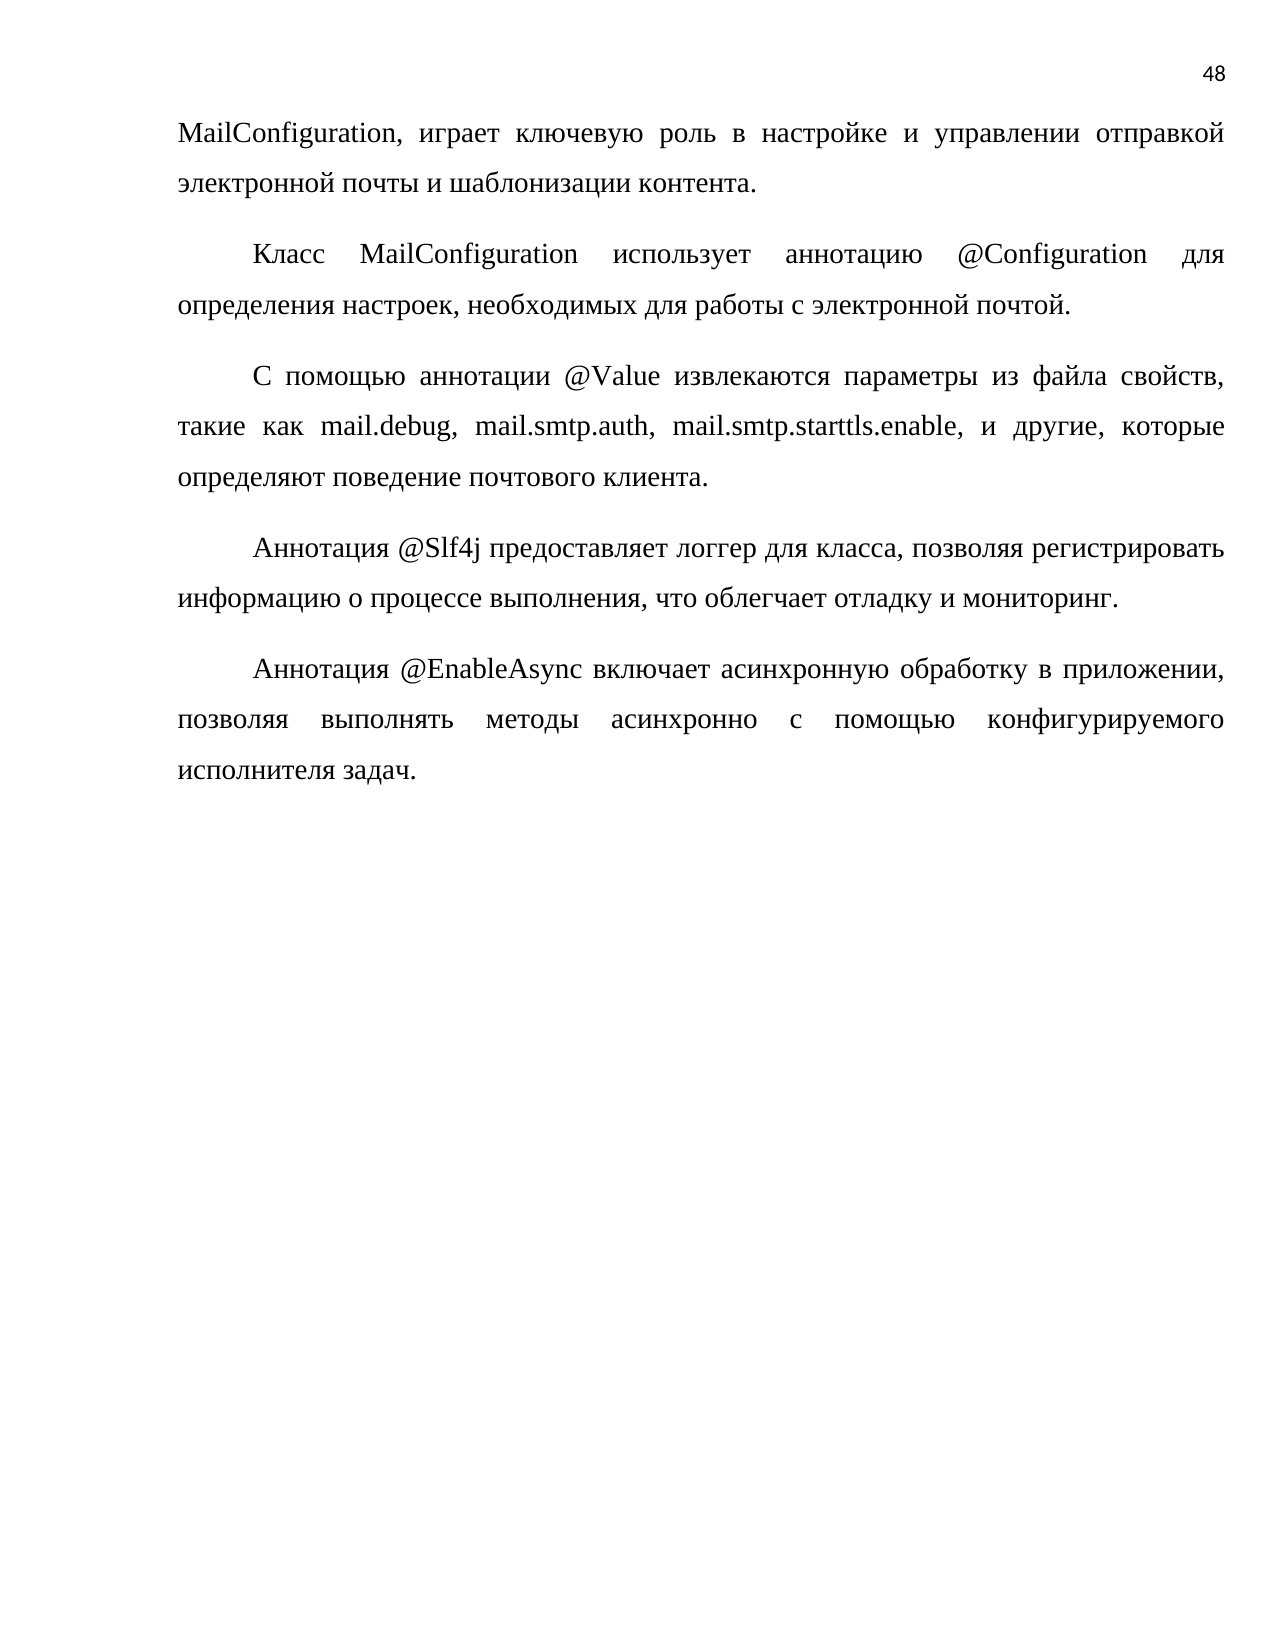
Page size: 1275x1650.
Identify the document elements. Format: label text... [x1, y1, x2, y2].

text С помощью аннотации @Value извлекаются параметры из файла свойств, такие как mail.debug, mail.smtp.auth, mail.smtp.starttls.enable, и другие, которые определяют поведение почтового клиента. [177, 358, 1226, 492]
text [177, 115, 1226, 199]
text Класс MailConfiguration использует аннотацию @Configuration для определения настроек, необходимых для работы с электронной почтой. [177, 237, 1226, 320]
text Аннотация @Slf4j предоставляет логгер для класса, позволяя регистрировать информацию о процессе выполнения, что облегчает отладку и мониторинг. [177, 530, 1226, 614]
text Аннотация @EnableAsync включает асинхронную обработку в приложении, позволяя выполнять методы асинхронно с помощью конфигурируемого исполнителя задач. [177, 651, 1226, 785]
